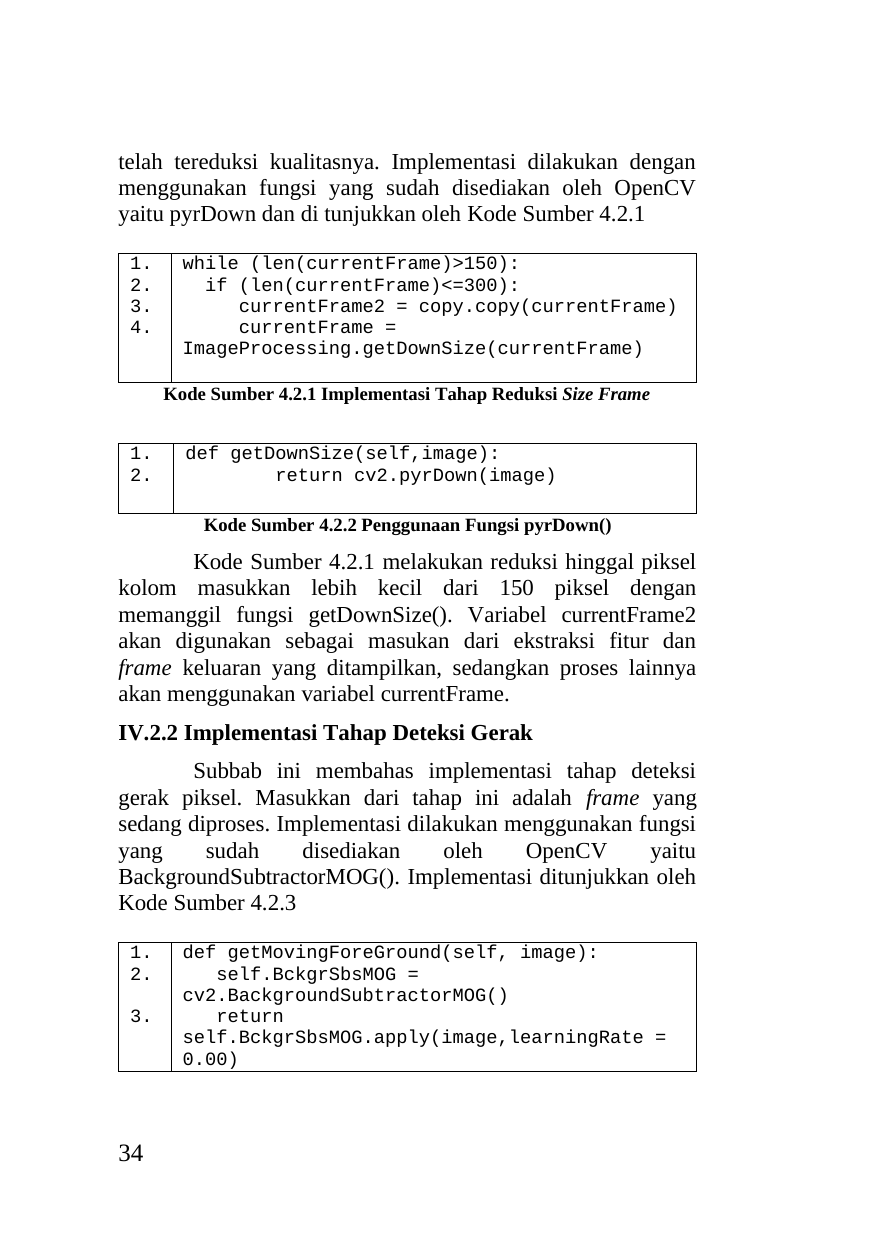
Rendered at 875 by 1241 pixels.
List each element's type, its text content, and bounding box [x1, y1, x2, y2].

text Kode Sumber 4.2.1 melakukan reduksi hinggal piksel kolom masukkan lebih kecil dari 150 piksel dengan memanggil fungsi getDownSize(). Variabel currentFrame2 akan digunakan sebagai masukan dari ekstraksi fitur dan frame keluaran yang ditampilkan, sedangkan proses lainnya akan menggunakan variabel currentFrame. [118, 548, 697, 706]
table_header while (len(currentFrame)>150): if (len(currentFrame)<=300): currentFrame2 = copy.copy(currentFrame) currentFrame = ImageProcessing.getDownSize(currentFrame) [172, 254, 696, 382]
table_header 1. 2. 3. [119, 943, 171, 1071]
table_header 1. 2. 3. 4. [119, 254, 171, 382]
subtitle Implementasi Tahap Deteksi Gerak [118, 719, 697, 745]
table_header def getDownSize(self,image): return cv2.pyrDown(image) [174, 444, 696, 513]
text Kode Sumber 4.2.1 Implementasi Tahap Reduksi Size Frame [118, 383, 697, 404]
table_header 1. 2. [119, 444, 173, 513]
text Subbab ini membahas implementasi tahap deteksi gerak piksel. Masukkan dari tahap ini adalah frame yang sedang diproses. Implementasi dilakukan menggunakan fungsi yang sudah disediakan oleh OpenCV yaitu BackgroundSubtractorMOG(). Implementasi ditunjukkan oleh Kode Sumber 4.2.3 [118, 758, 697, 916]
table_header def getMovingForeGround(self, image): self.BckgrSbsMOG = cv2.BackgroundSubtractorMOG() return self.BckgrSbsMOG.apply(image,learningRate = 0.00) [172, 943, 696, 1071]
text Kode Sumber 4.2.2 Penggunaan Fungsi pyrDown() [118, 514, 697, 536]
